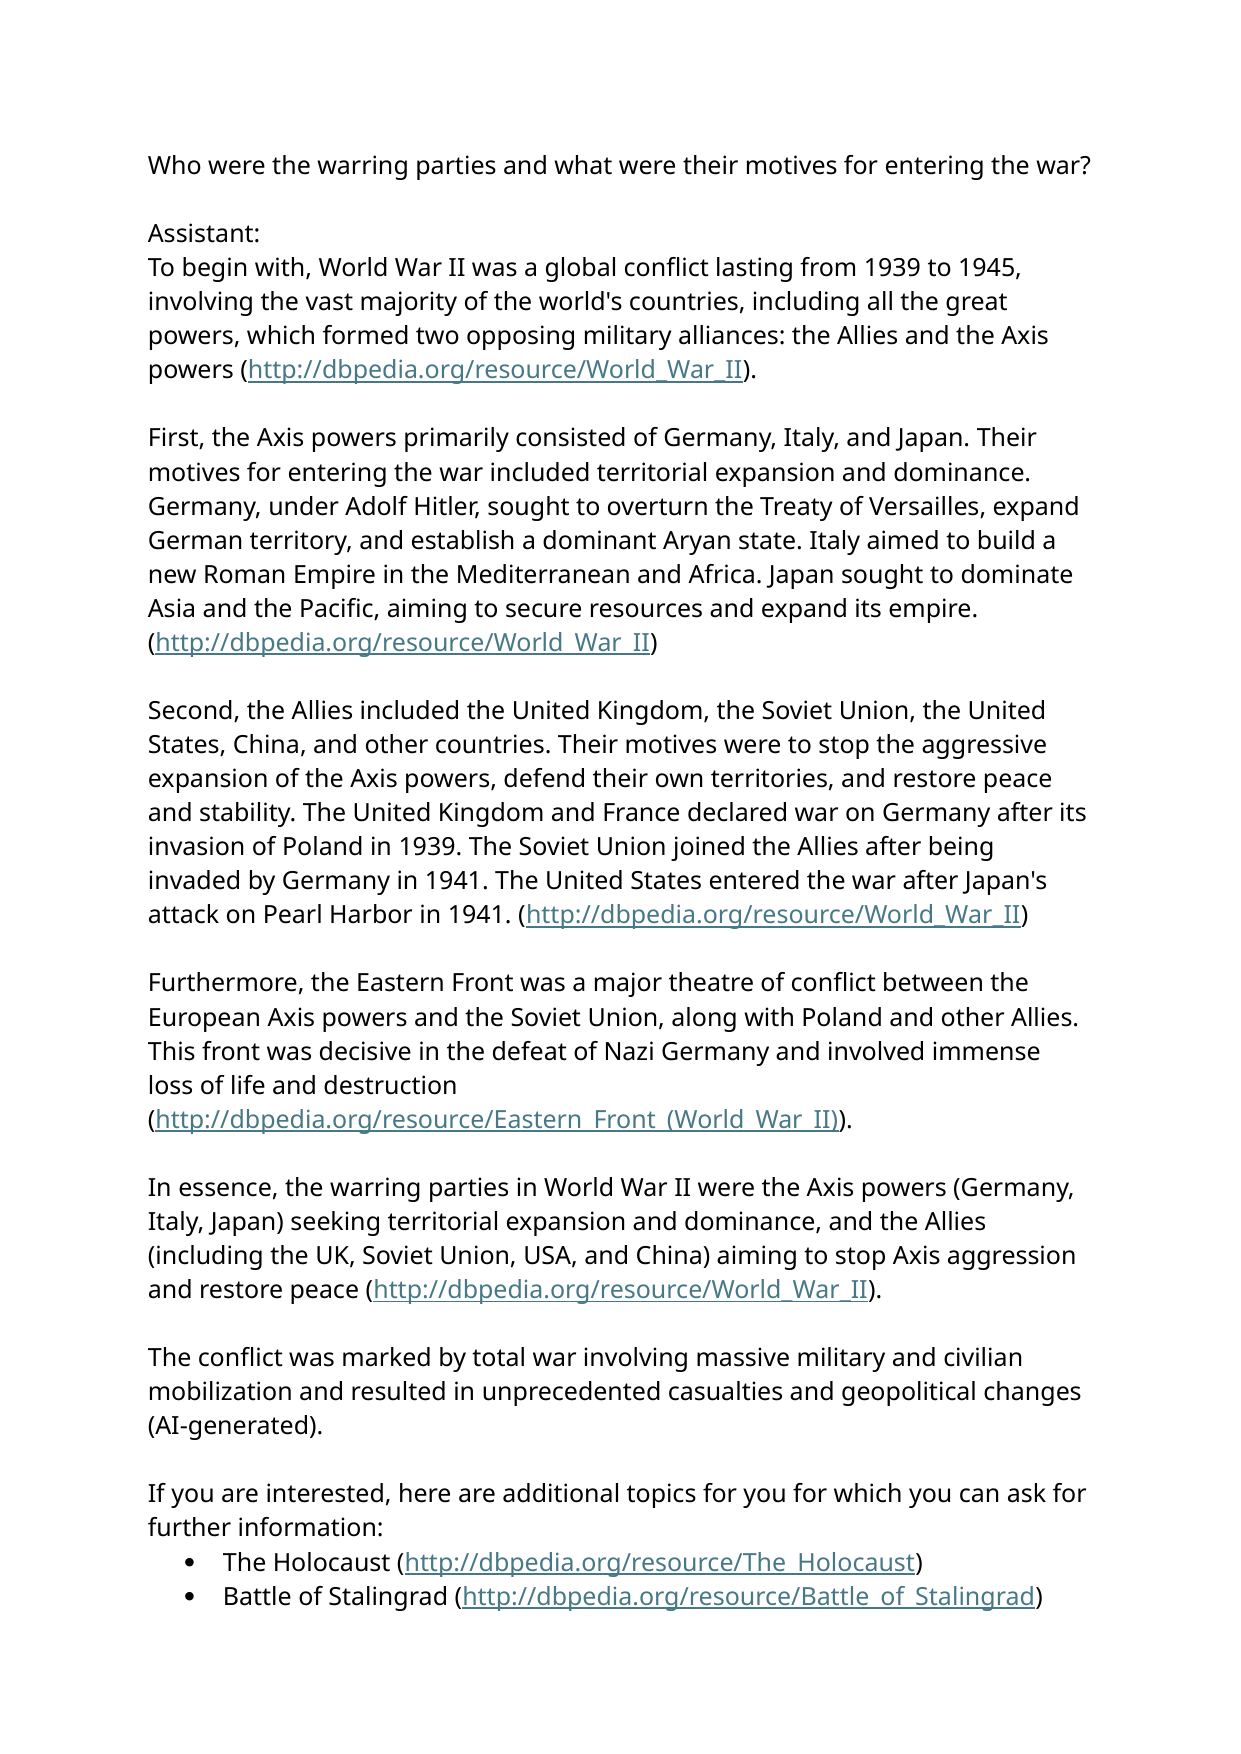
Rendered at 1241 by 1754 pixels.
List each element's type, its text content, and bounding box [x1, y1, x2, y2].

text To begin with, World War II was a global conflict lasting from 1939 to 1945, involving the vast majority of the world's countries, including all the great powers, which formed two opposing military alliances: the Allies and the Axis powers (http://dbpedia.org/resource/World_War_II). [148, 250, 1093, 386]
text In essence, the warring parties in World War II were the Axis powers (Germany, Italy, Japan) seeking territorial expansion and dominance, and the Allies (including the UK, Soviet Union, USA, and China) aiming to stop Axis aggression and restore peace (http://dbpedia.org/resource/World_War_II). [148, 1169, 1093, 1306]
text The conflict was marked by total war involving massive military and civilian mobilization and resulted in unprecedented casualties and geopolitical changes (AI-generated). [148, 1340, 1093, 1442]
text Assistant: [148, 216, 1093, 250]
text Furthermore, the Eastern Front was a major theatre of conflict between the European Axis powers and the Soviet Union, along with Poland and other Allies. This front was decisive in the defeat of Nazi Germany and involved immense loss of life and destruction (http://dbpedia.org/resource/Eastern_Front_(World_War_II)). [148, 965, 1093, 1135]
text If you are interested, here are additional topics for you for which you can ask for further information: [148, 1476, 1093, 1544]
list The Holocaust (http://dbpedia.org/resource/The_Holocaust) [185, 1544, 1093, 1578]
text First, the Axis powers primarily consisted of Germany, Italy, and Japan. Their motives for entering the war included territorial expansion and dominance. Germany, under Adolf Hitler, sought to overturn the Treaty of Versailles, expand German territory, and establish a dominant Aryan state. Italy aimed to build a new Roman Empire in the Mediterranean and Africa. Japan sought to dominate Asia and the Pacific, aiming to secure resources and expand its empire. (http://dbpedia.org/resource/World_War_II) [148, 420, 1093, 658]
text Who were the warring parties and what were their motives for entering the war? [148, 148, 1093, 182]
list Battle of Stalingrad (http://dbpedia.org/resource/Battle_of_Stalingrad) [185, 1578, 1093, 1612]
text Second, the Allies included the United Kingdom, the Soviet Union, the United States, China, and other countries. Their motives were to stop the aggressive expansion of the Axis powers, defend their own territories, and restore peace and stability. The United Kingdom and France declared war on Germany after its invasion of Poland in 1939. The Soviet Union joined the Allies after being invaded by Germany in 1941. The United States entered the war after Japan's attack on Pearl Harbor in 1941. (http://dbpedia.org/resource/World_War_II) [148, 693, 1093, 931]
